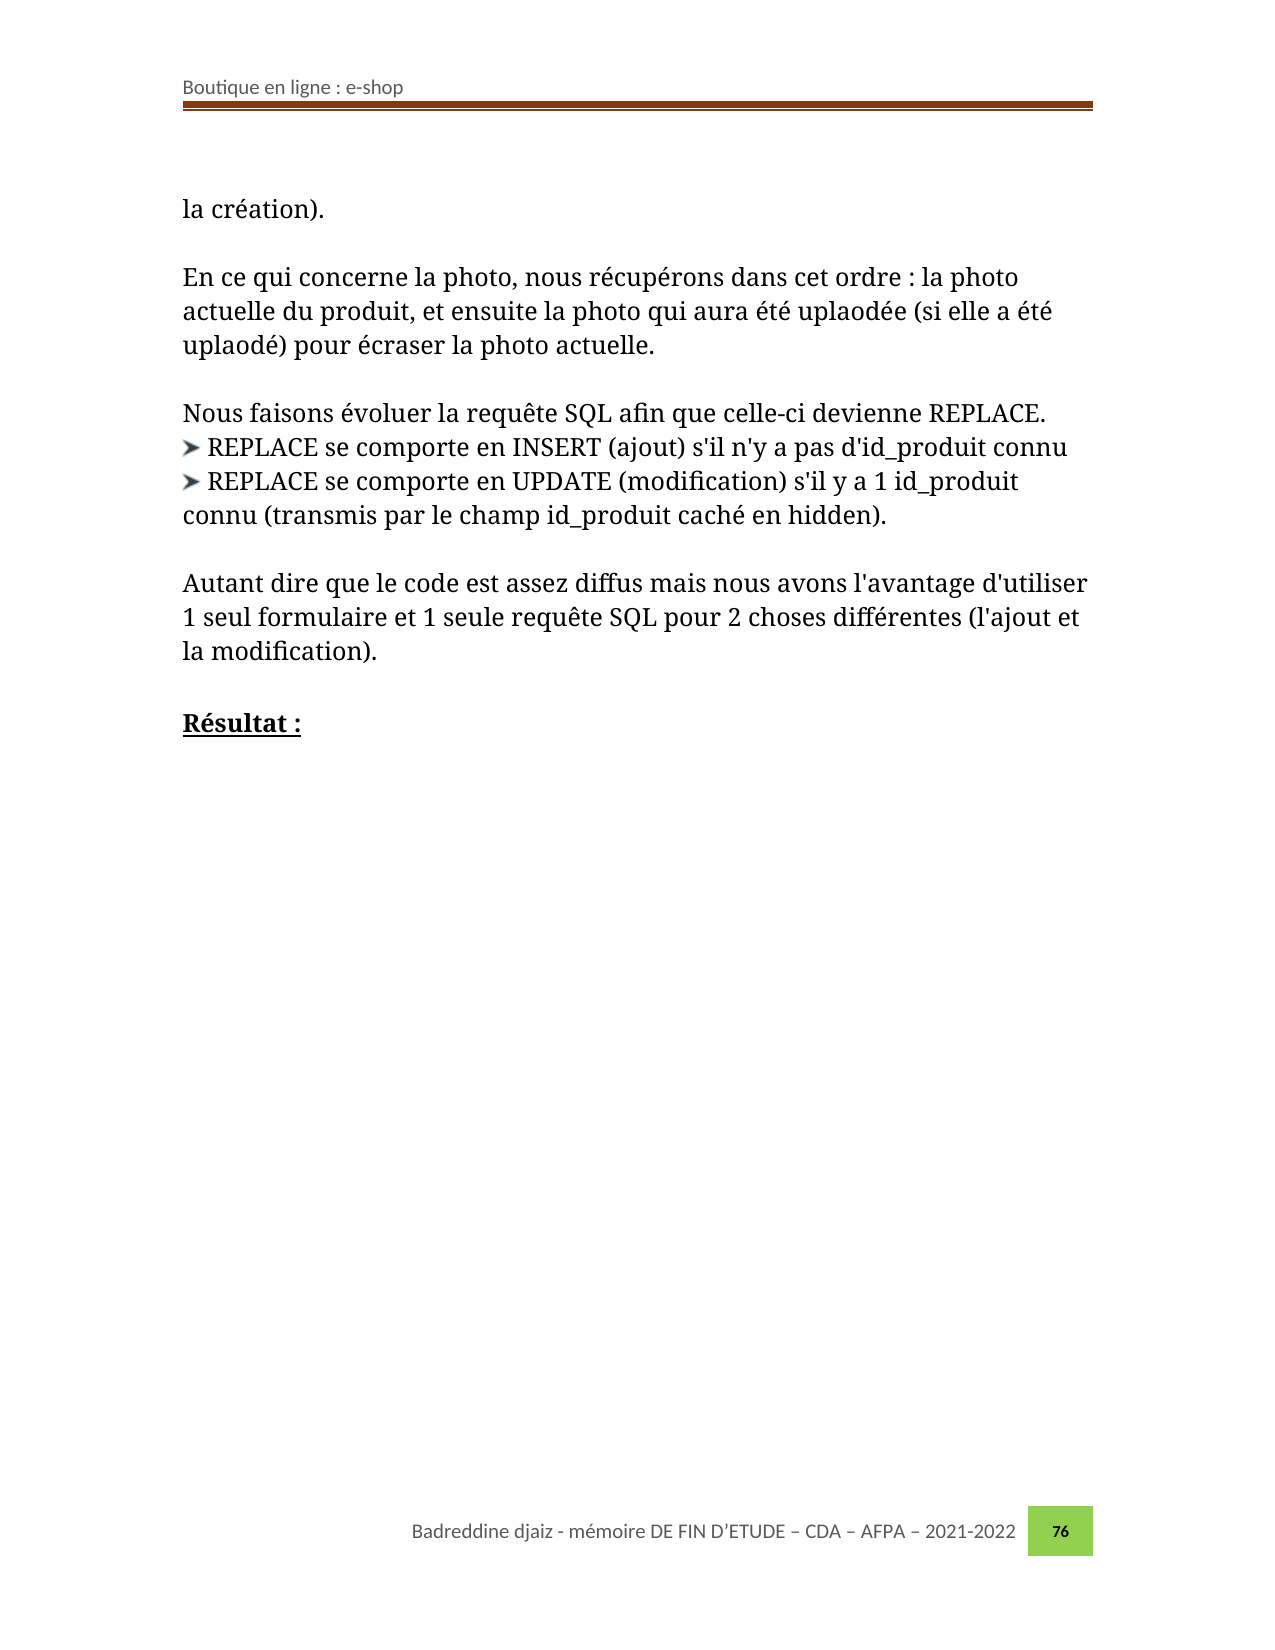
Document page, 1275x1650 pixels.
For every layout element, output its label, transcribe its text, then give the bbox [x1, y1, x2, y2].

text Résultat : [182, 706, 1093, 740]
picture [182, 439, 201, 457]
picture [182, 473, 201, 491]
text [182, 191, 1093, 693]
